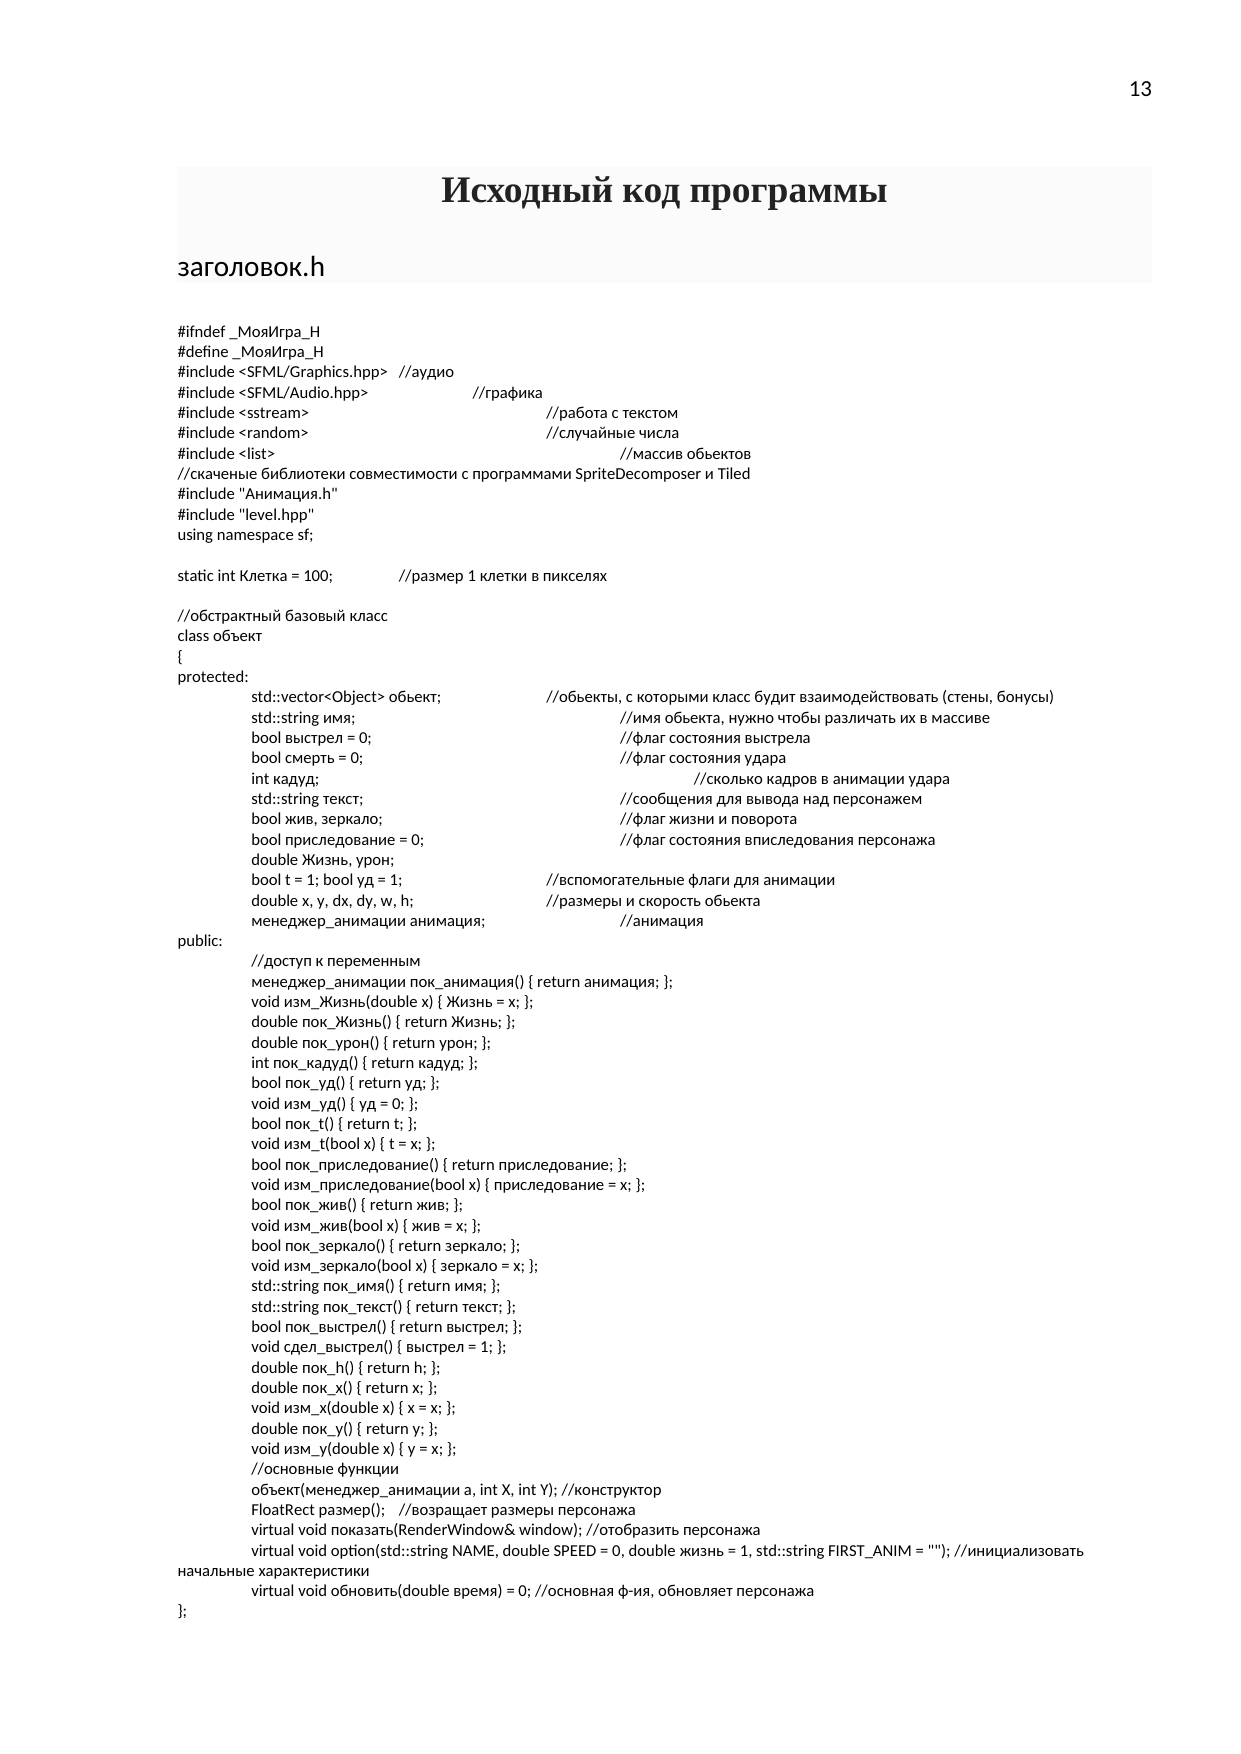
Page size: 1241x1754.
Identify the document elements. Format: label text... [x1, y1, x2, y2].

text bool приследование = 0; //флаг состояния вписледования персонажа [177, 829, 1152, 849]
text //скаченые библиотеки совместимости с программами SpriteDecomposer и Tiled [177, 463, 1152, 483]
text #include <sstream> //работа с текстом [177, 402, 1152, 423]
text #include <random> //случайные числа [177, 423, 1152, 443]
text std::string пок_текст() { return текст; }; [177, 1296, 1152, 1316]
text #include "level.hpp" [177, 504, 1152, 524]
text #include <SFML/Graphics.hpp> //аудио [177, 362, 1152, 382]
text virtual void обновить(double время) = 0; //основная ф-ия, обновляет персонажа [177, 1580, 1152, 1601]
text bool пок_зеркало() { return зеркало; }; [177, 1235, 1152, 1255]
text #include <list> //массив обьектов [177, 443, 1152, 463]
text void изм_уд() { уд = 0; }; [177, 1093, 1152, 1113]
text double пок_Жизнь() { return Жизнь; }; [177, 1012, 1152, 1032]
text protected: [177, 666, 1152, 687]
text bool пок_жив() { return жив; }; [177, 1194, 1152, 1215]
text std::string текст; //сообщения для вывода над персонажем [177, 788, 1152, 808]
text FloatRect размер(); //возращает размеры персонажа [177, 1499, 1152, 1519]
text void изм_жив(bool x) { жив = x; }; [177, 1215, 1152, 1235]
text bool пок_выстрел() { return выстрел; }; [177, 1316, 1152, 1337]
text //обстрактный базовый класс [177, 605, 1152, 626]
text { [177, 646, 1152, 666]
text double Жизнь, урон; [177, 849, 1152, 869]
text double пок_x() { return x; }; [177, 1377, 1152, 1398]
text //основные функции [177, 1458, 1152, 1479]
text double пок_урон() { return урон; }; [177, 1032, 1152, 1052]
text void изм_x(double х) { x = х; }; [177, 1398, 1152, 1418]
text int пок_кадуд() { return кадуд; }; [177, 1052, 1152, 1073]
text void изм_приследование(bool x) { приследование = x; }; [177, 1174, 1152, 1194]
text //доступ к переменным [177, 951, 1152, 971]
text std::vector<Object> обьект; //обьекты, с которыми класс будит взаимодействовать (стены, бонусы) [177, 687, 1152, 707]
text bool выстрел = 0; //флаг состояния выстрела [177, 727, 1152, 748]
text bool смерть = 0; //флаг состояния удара [177, 748, 1152, 768]
text void сдел_выстрел() { выстрел = 1; }; [177, 1337, 1152, 1357]
text bool жив, зеркало; //флаг жизни и поворота [177, 808, 1152, 829]
text #define _МояИгра_Н [177, 341, 1152, 362]
text virtual void option(std::string NAME, double SPEED = 0, double жизнь = 1, std::string FIRST_ANIM = ""); //инициализовать начальные характеристики [177, 1540, 1152, 1580]
text менеджер_анимации анимация; //анимация [177, 910, 1152, 930]
text bool пок_приследование() { return приследование; }; [177, 1154, 1152, 1174]
text int кадуд; //сколько кадров в анимации удара [177, 768, 1152, 788]
text double x, y, dx, dy, w, h; //размеры и скорость обьекта [177, 890, 1152, 910]
text void изм_Жизнь(double x) { Жизнь = x; }; [177, 991, 1152, 1012]
text class объект [177, 626, 1152, 646]
text std::string имя; //имя обьекта, нужно чтобы различать их в массиве [177, 707, 1152, 727]
text static int Клетка = 100; //размер 1 клетки в пикселях [177, 565, 1152, 585]
text void изм_t(bool x) { t = x; }; [177, 1133, 1152, 1154]
text double пок_y() { return y; }; [177, 1418, 1152, 1438]
text }; [177, 1601, 1152, 1621]
text bool пок_уд() { return уд; }; [177, 1073, 1152, 1093]
text void изм_зеркало(bool x) { зеркало = x; }; [177, 1255, 1152, 1276]
text public: [177, 930, 1152, 951]
text #include <SFML/Audio.hpp> //графика [177, 382, 1152, 402]
text using namespace sf; [177, 524, 1152, 544]
text void изм_y(double х) { y = х; }; [177, 1438, 1152, 1458]
text virtual void показать(RenderWindow& window); //отобразить персонажа [177, 1519, 1152, 1540]
text std::string пок_имя() { return имя; }; [177, 1276, 1152, 1296]
text заголовок.h [177, 248, 1152, 283]
text Исходный код программы [177, 167, 1152, 210]
text double пок_h() { return h; }; [177, 1357, 1152, 1377]
text #include "Анимация.h" [177, 483, 1152, 504]
text bool пок_t() { return t; }; [177, 1113, 1152, 1133]
text объект(менеджер_анимации a, int X, int Y); //конструктор [177, 1479, 1152, 1499]
text #ifndef _МояИгра_Н [177, 321, 1152, 341]
text bool t = 1; bool уд = 1; //вспомогательные флаги для анимации [177, 869, 1152, 890]
text менеджер_анимации пок_анимация() { return анимация; }; [177, 971, 1152, 991]
